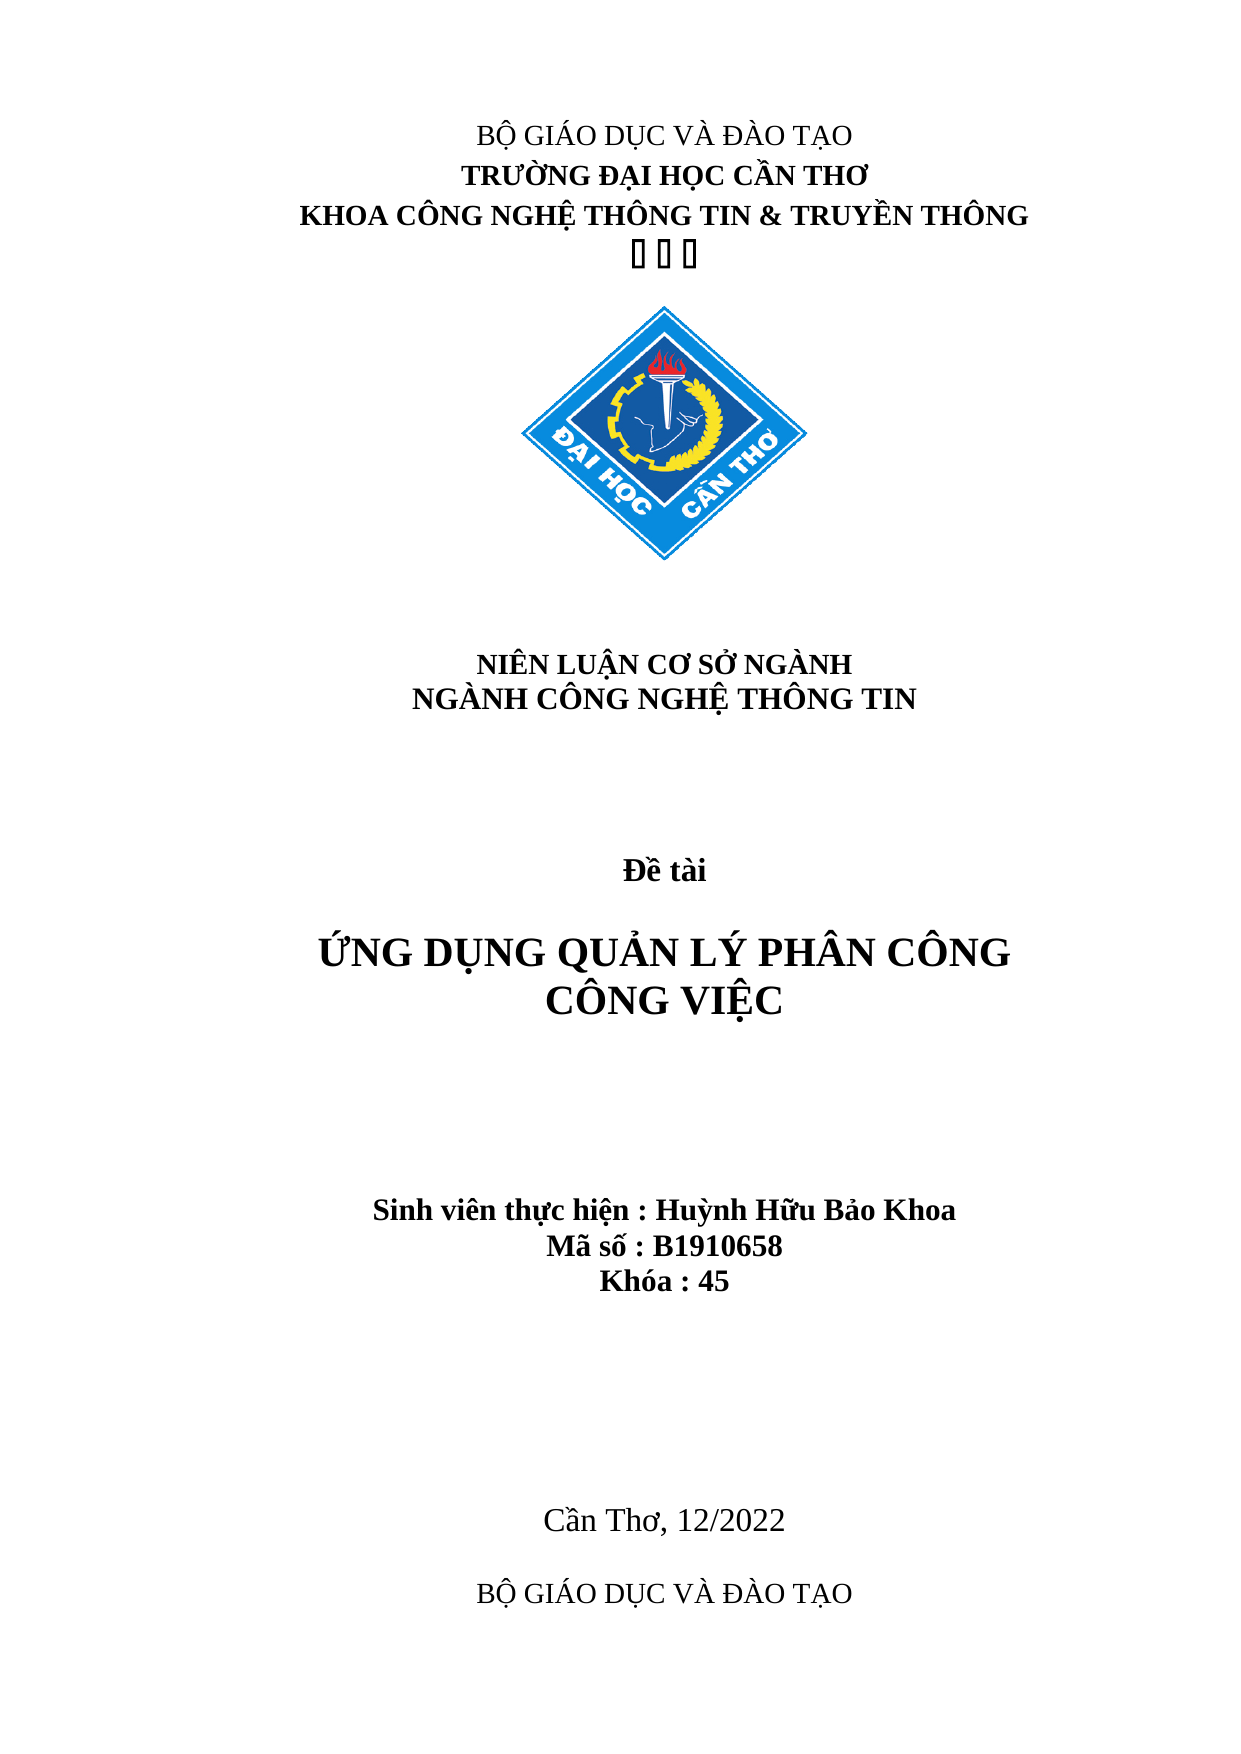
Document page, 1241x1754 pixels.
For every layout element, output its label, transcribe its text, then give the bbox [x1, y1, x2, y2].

text BỘ GIÁO DỤC VÀ ĐÀO TẠO [177, 1577, 1152, 1610]
text Mã số : B1910658 [177, 1227, 1152, 1263]
text TRƯỜNG ĐẠI HỌC CẦN THƠ [177, 158, 1152, 192]
picture [521, 305, 808, 561]
text NGÀNH CÔNG NGHỆ THÔNG TIN [177, 681, 1152, 716]
text CÔNG VIỆC [177, 975, 1152, 1023]
text ỨNG DỤNG QUẢN LÝ PHÂN CÔNG [177, 927, 1152, 975]
text Đề tài [177, 851, 1152, 889]
text Sinh viên thực hiện : Huỳnh Hữu Bảo Khoa [177, 1191, 1152, 1227]
text BỘ GIÁO DỤC VÀ ĐÀO TẠO [177, 118, 1152, 152]
text Cần Thơ, 12/2022 [177, 1500, 1152, 1538]
text KHOA CÔNG NGHỆ THÔNG TIN & TRUYỀN THÔNG [177, 198, 1152, 232]
text Khóa : 45 [177, 1263, 1152, 1299]
text NIÊN LUẬN CƠ SỞ NGÀNH [177, 647, 1152, 681]
